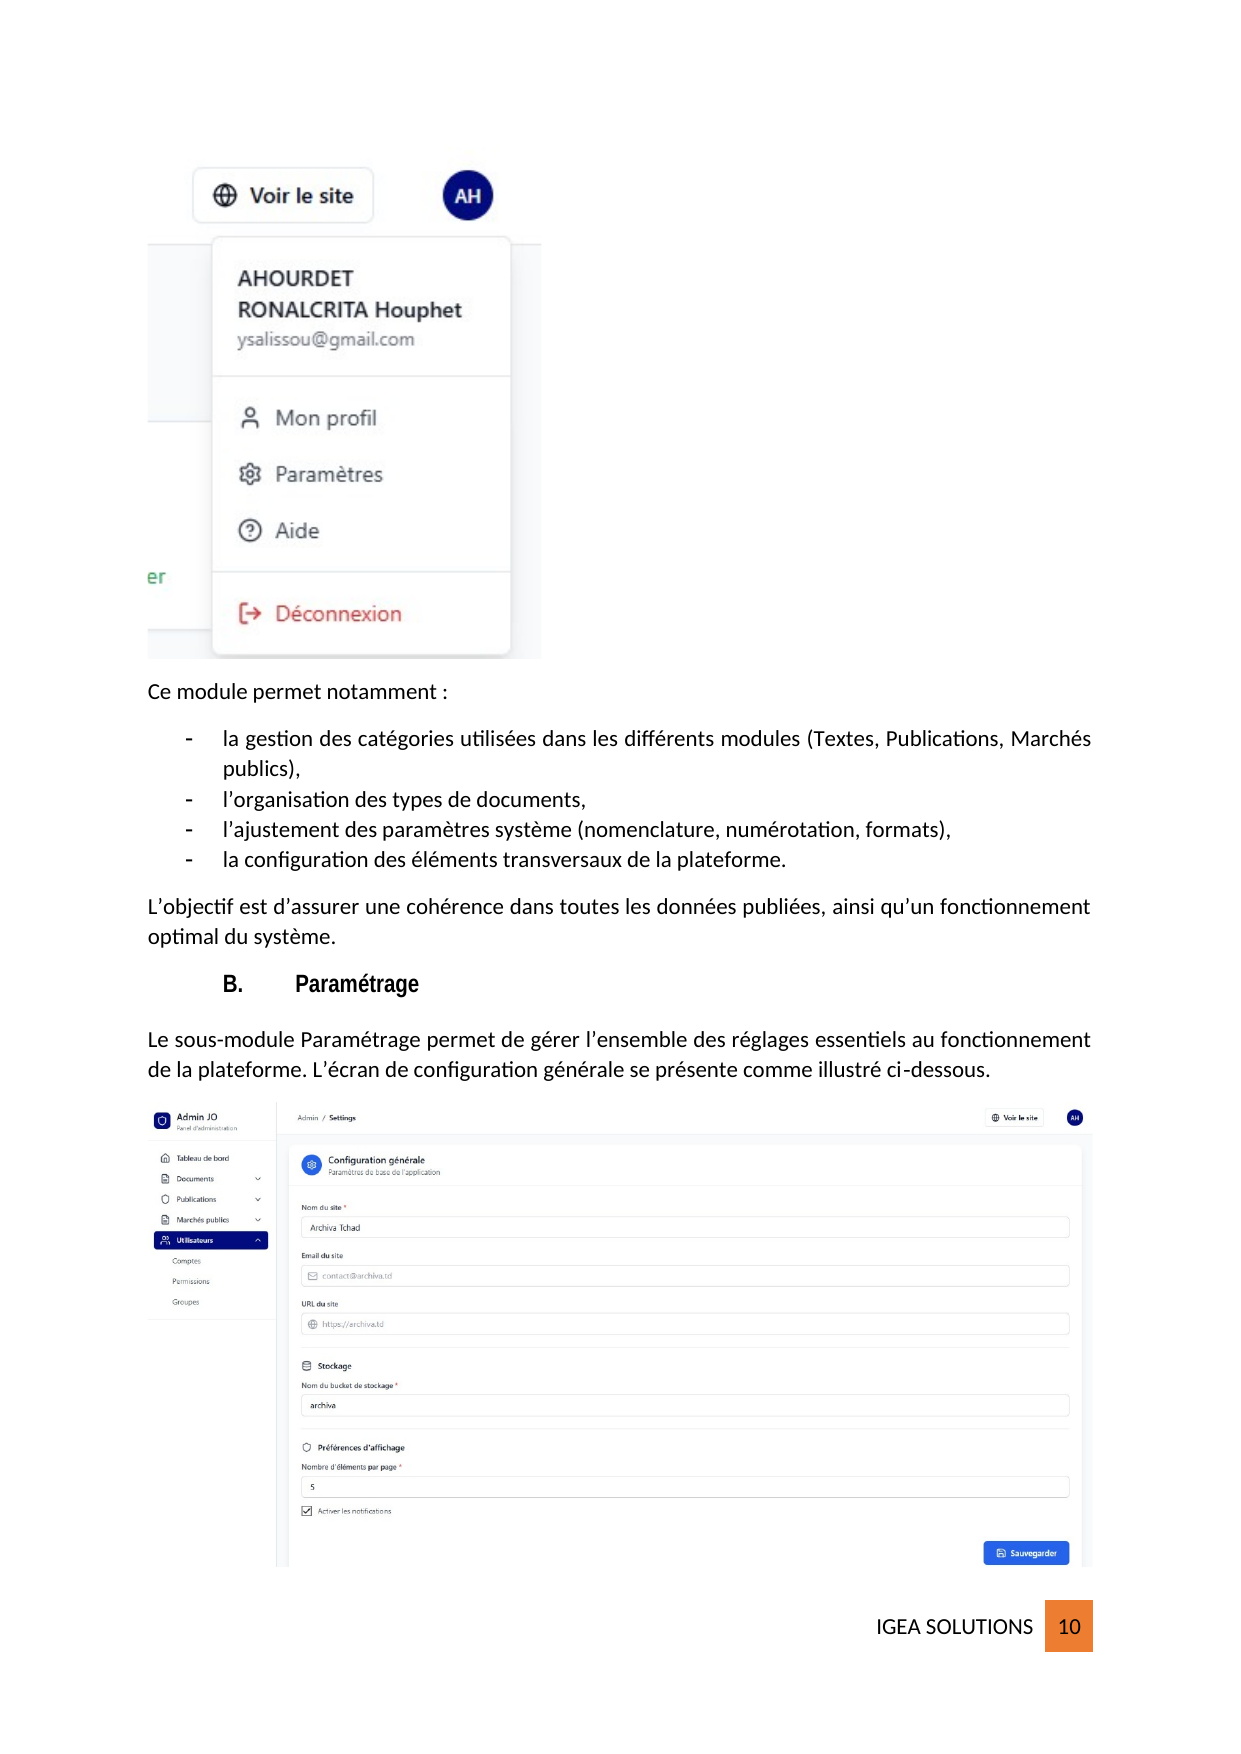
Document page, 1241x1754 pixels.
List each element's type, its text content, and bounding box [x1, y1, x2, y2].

list l’organisation des types de documents, [185, 785, 1093, 813]
list l’ajustement des paramètres système (nomenclature, numérotation, formats), [185, 815, 1093, 843]
text Ce module permet notamment : [148, 677, 1093, 705]
text L’objectif est d’assurer une cohérence dans toutes les données publiées, ainsi qu’un fonctionnement optimal du système. [148, 892, 1093, 950]
list la configuration des éléments transversaux de la plateforme. [185, 845, 1093, 873]
picture [147, 1102, 1093, 1567]
text Le sous-module Paramétrage permet de gérer l’ensemble des réglages essentiels au fonctionnement de la plateforme. L’écran de configuration générale se présente comme illustré ci‑dessous. [148, 1025, 1093, 1084]
list la gestion des catégories utilisées dans les différents modules (Textes, Publications, Marchés publics), [185, 724, 1093, 782]
subtitle Paramétrage [223, 969, 1093, 998]
picture [147, 147, 542, 659]
